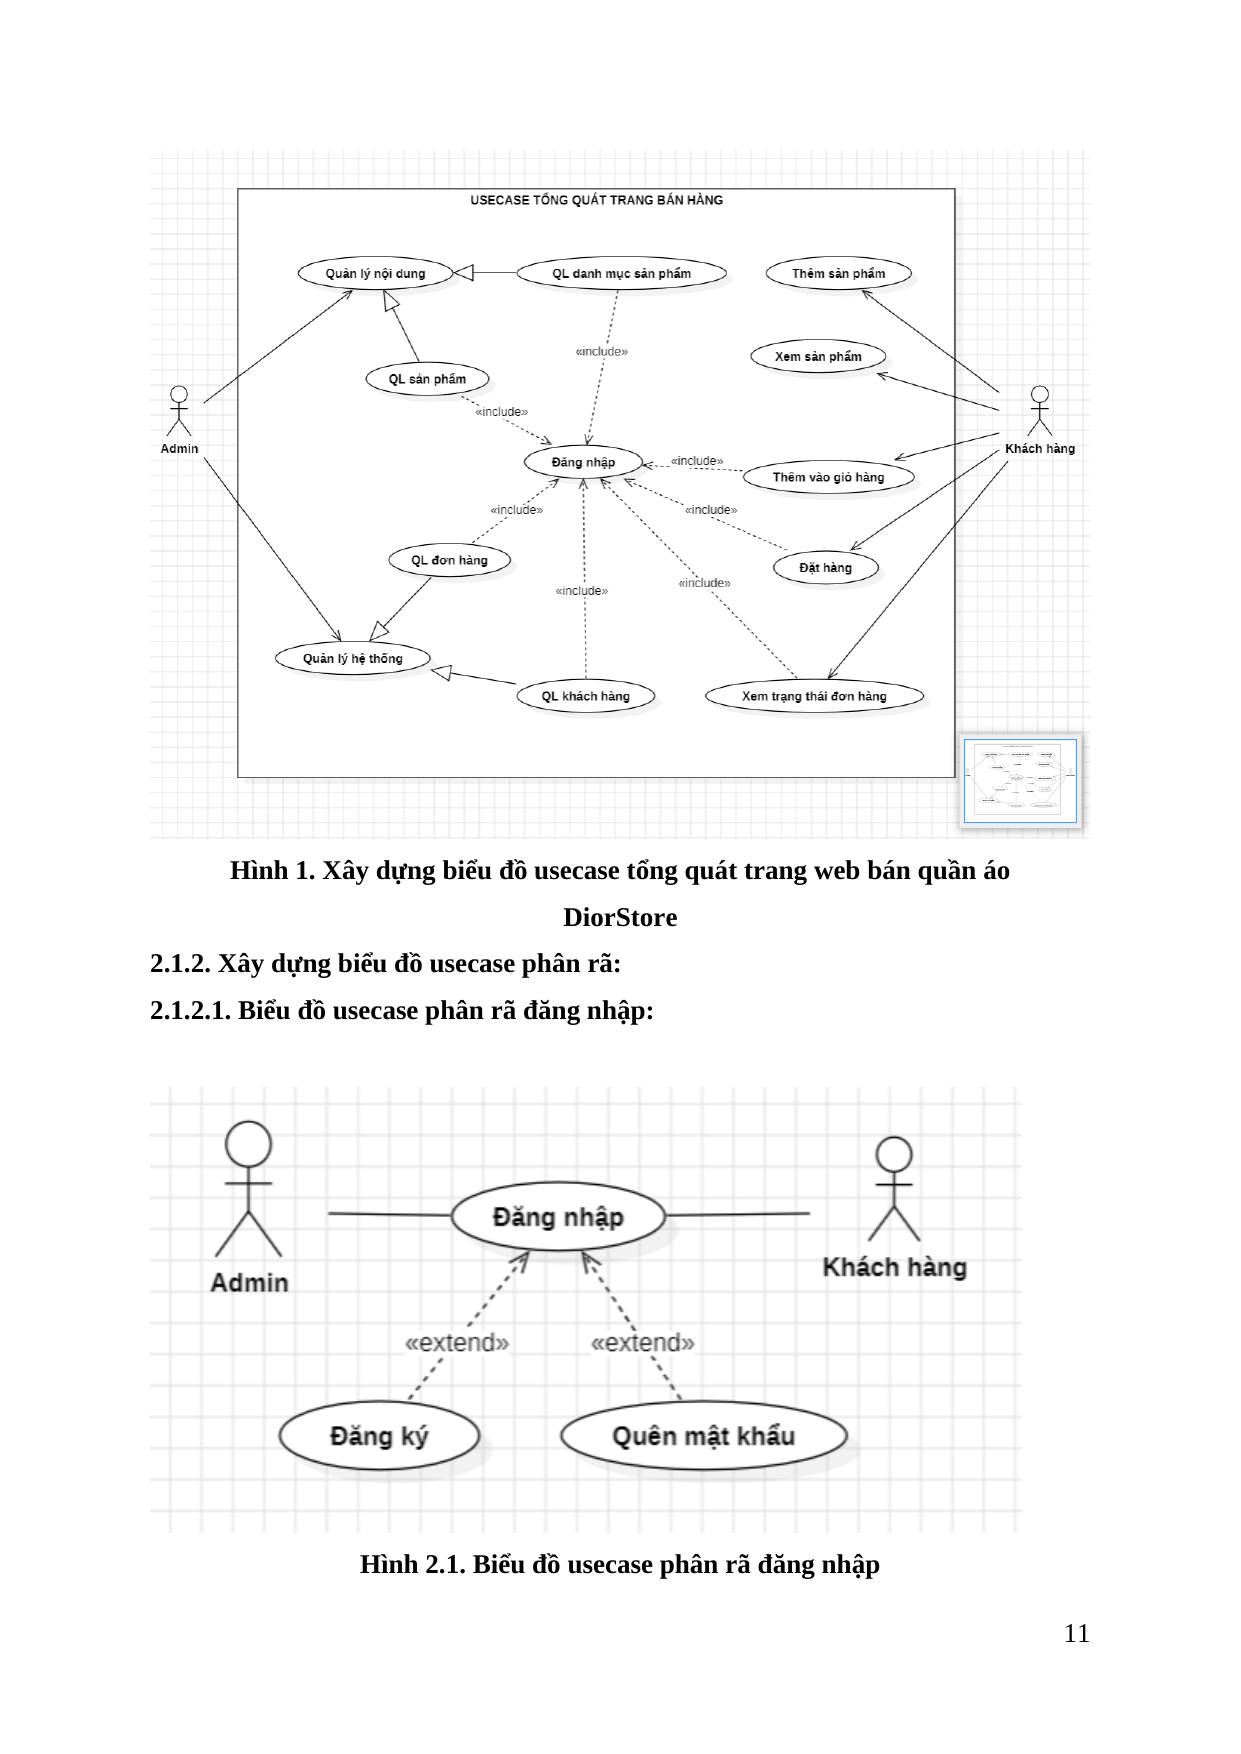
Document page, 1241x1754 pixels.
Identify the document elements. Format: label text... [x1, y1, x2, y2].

picture [150, 150, 1091, 839]
text DiorStore [150, 901, 1090, 932]
text 2.1.2.1. Biểu đồ usecase phân rã đăng nhập: [150, 994, 1090, 1025]
text Hình 2.1. Biểu đồ usecase phân rã đăng nhập [150, 1548, 1090, 1579]
picture [150, 1087, 1022, 1533]
text 2.1.2. Xây dựng biểu đồ usecase phân rã: [150, 947, 1090, 978]
text Hình 1. Xây dựng biểu đồ usecase tổng quát trang web bán quần áo [150, 854, 1090, 885]
